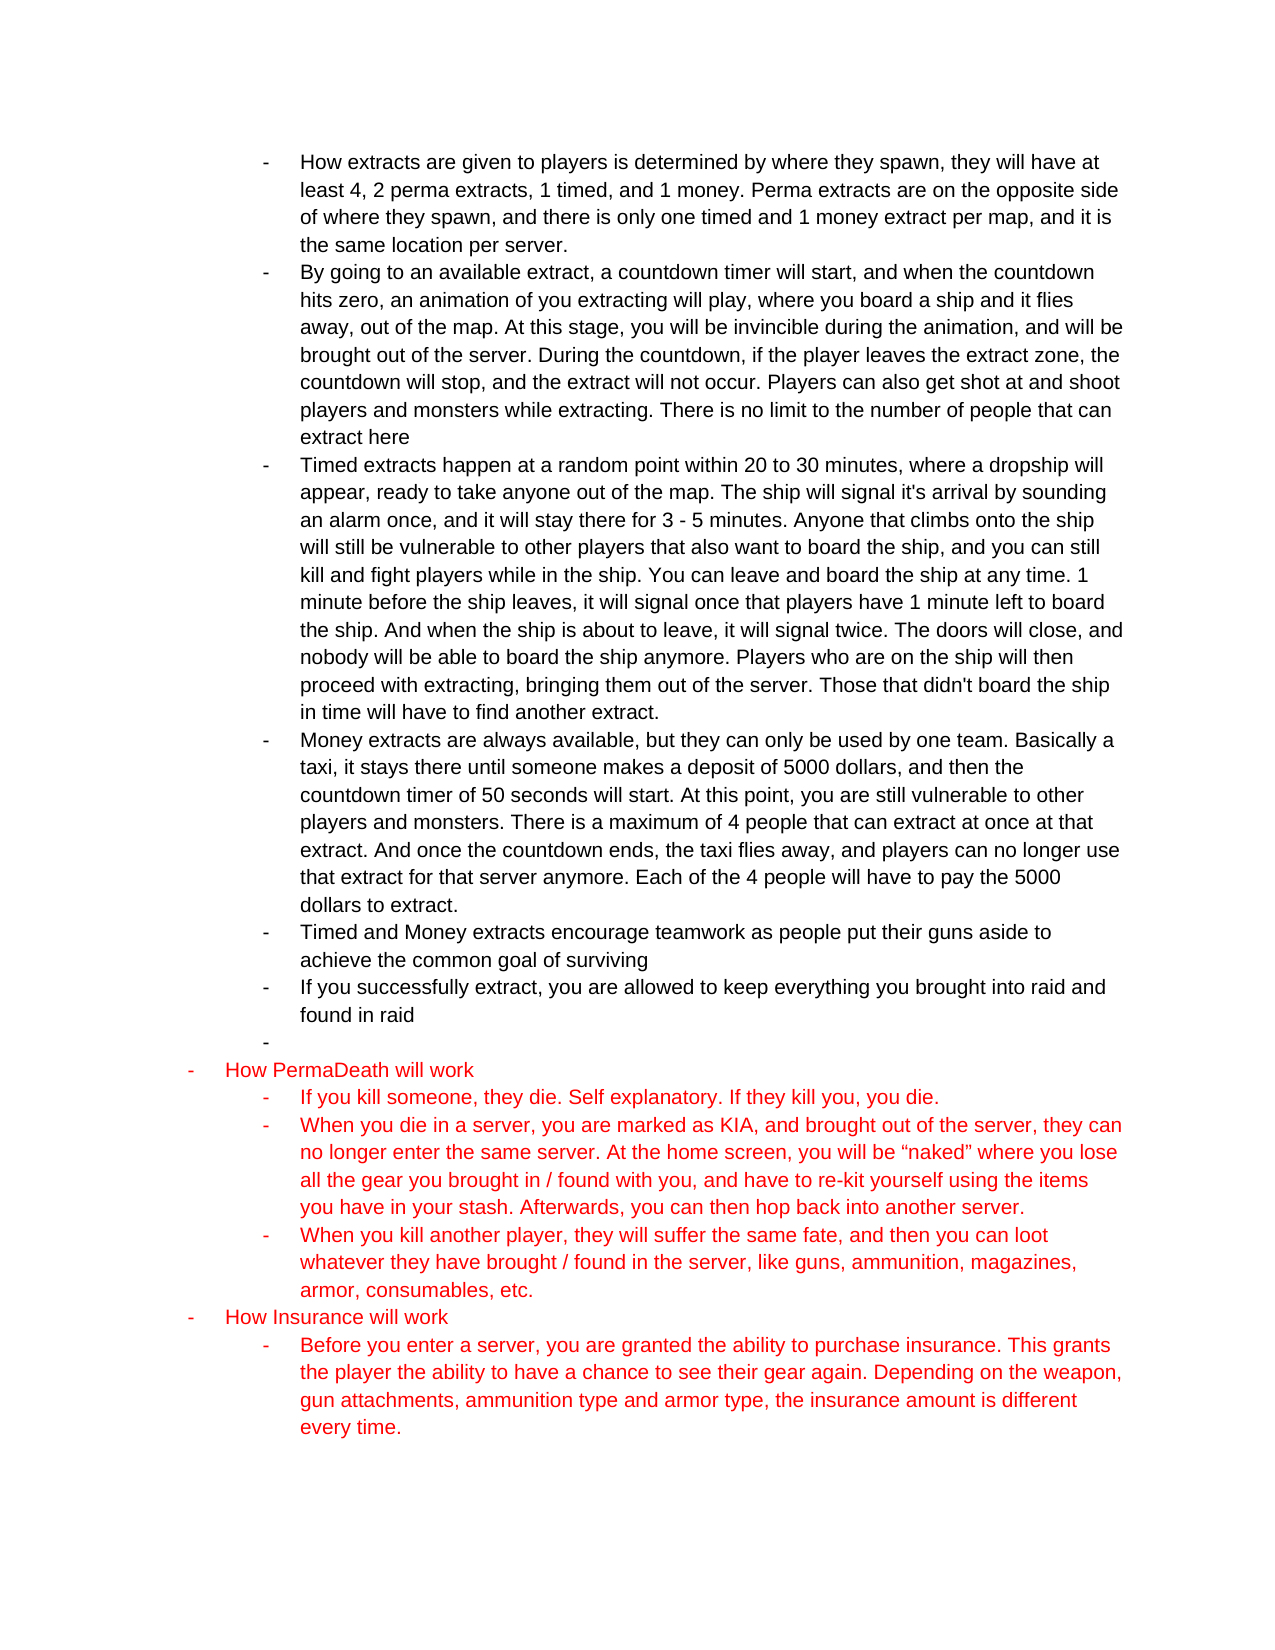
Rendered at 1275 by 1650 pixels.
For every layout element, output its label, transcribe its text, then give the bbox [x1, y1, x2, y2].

list Money extracts are always available, but they can only be used by one team. Basically a taxi, it stays there until someone makes a deposit of 5000 dollars, and then the countdown timer of 50 seconds will start. At this point, you are still vulnerable to other players and monsters. There is a maximum of 4 people that can extract at once at that extract. And once the countdown ends, the taxi flies away, and players can no longer use that extract for that server anymore. Each of the 4 people will have to pay the 5000 dollars to extract. [262, 727, 1125, 916]
list Before you enter a server, you are granted the ability to purchase insurance. This grants the player the ability to have a chance to see their gear again. Depending on the weapon, gun attachments, ammunition type and armor type, the insurance amount is different every time. [262, 1332, 1125, 1439]
list When you kill another player, they will suffer the same fate, and then you can loot whatever they have brought / found in the server, like guns, ammunition, magazines, armor, consumables, etc. [262, 1222, 1125, 1301]
list By going to an available extract, a countdown timer will start, and when the countdown hits zero, an animation of you extracting will play, where you board a ship and it flies away, out of the map. At this stage, you will be invincible during the animation, and will be brought out of the server. During the countdown, if the player leaves the extract zone, the countdown will stop, and the extract will not occur. Players can also get shot at and shoot players and monsters while extracting. There is no limit to the number of people that can extract here [262, 260, 1125, 449]
list When you die in a server, you are marked as KIA, and brought out of the server, they can no longer enter the same server. At the home screen, you will be “naked” where you lose all the gear you brought in / found with you, and have to re-kit yourself using the items you have in your stash. Afterwards, you can then hop back into another server. [262, 1112, 1125, 1219]
list How extracts are given to players is determined by where they spawn, they will have at least 4, 2 perma extracts, 1 timed, and 1 money. Perma extracts are on the opposite side of where they spawn, and there is only one timed and 1 money extract per map, and it is the same location per server. [262, 150, 1125, 256]
list If you kill someone, they die. Self explanatory. If they kill you, you die. [262, 1085, 1125, 1109]
list How Insurance will work [187, 1305, 1125, 1329]
list Timed extracts happen at a random point within 20 to 30 minutes, where a dropship will appear, ready to take anyone out of the map. The ship will signal it's arrival by sounding an alarm once, and it will stay there for 3 - 5 minutes. Anyone that climbs onto the ship will still be vulnerable to other players that also want to board the ship, and you can still kill and fight players while in the ship. You can leave and board the ship at any time. 1 minute before the ship leaves, it will signal once that players have 1 minute left to board the ship. And when the ship is about to leave, it will signal twice. The doors will close, and nobody will be able to board the ship anymore. Players who are on the ship will then proceed with extracting, bringing them out of the server. Those that didn't board the ship in time will have to find another extract. [262, 452, 1125, 724]
list How PermaDeath will work [187, 1057, 1125, 1081]
list If you successfully extract, you are allowed to keep everything you brought into raid and found in raid [262, 975, 1125, 1026]
list Timed and Money extracts encourage teamwork as people put their guns aside to achieve the common goal of surviving [262, 920, 1125, 971]
